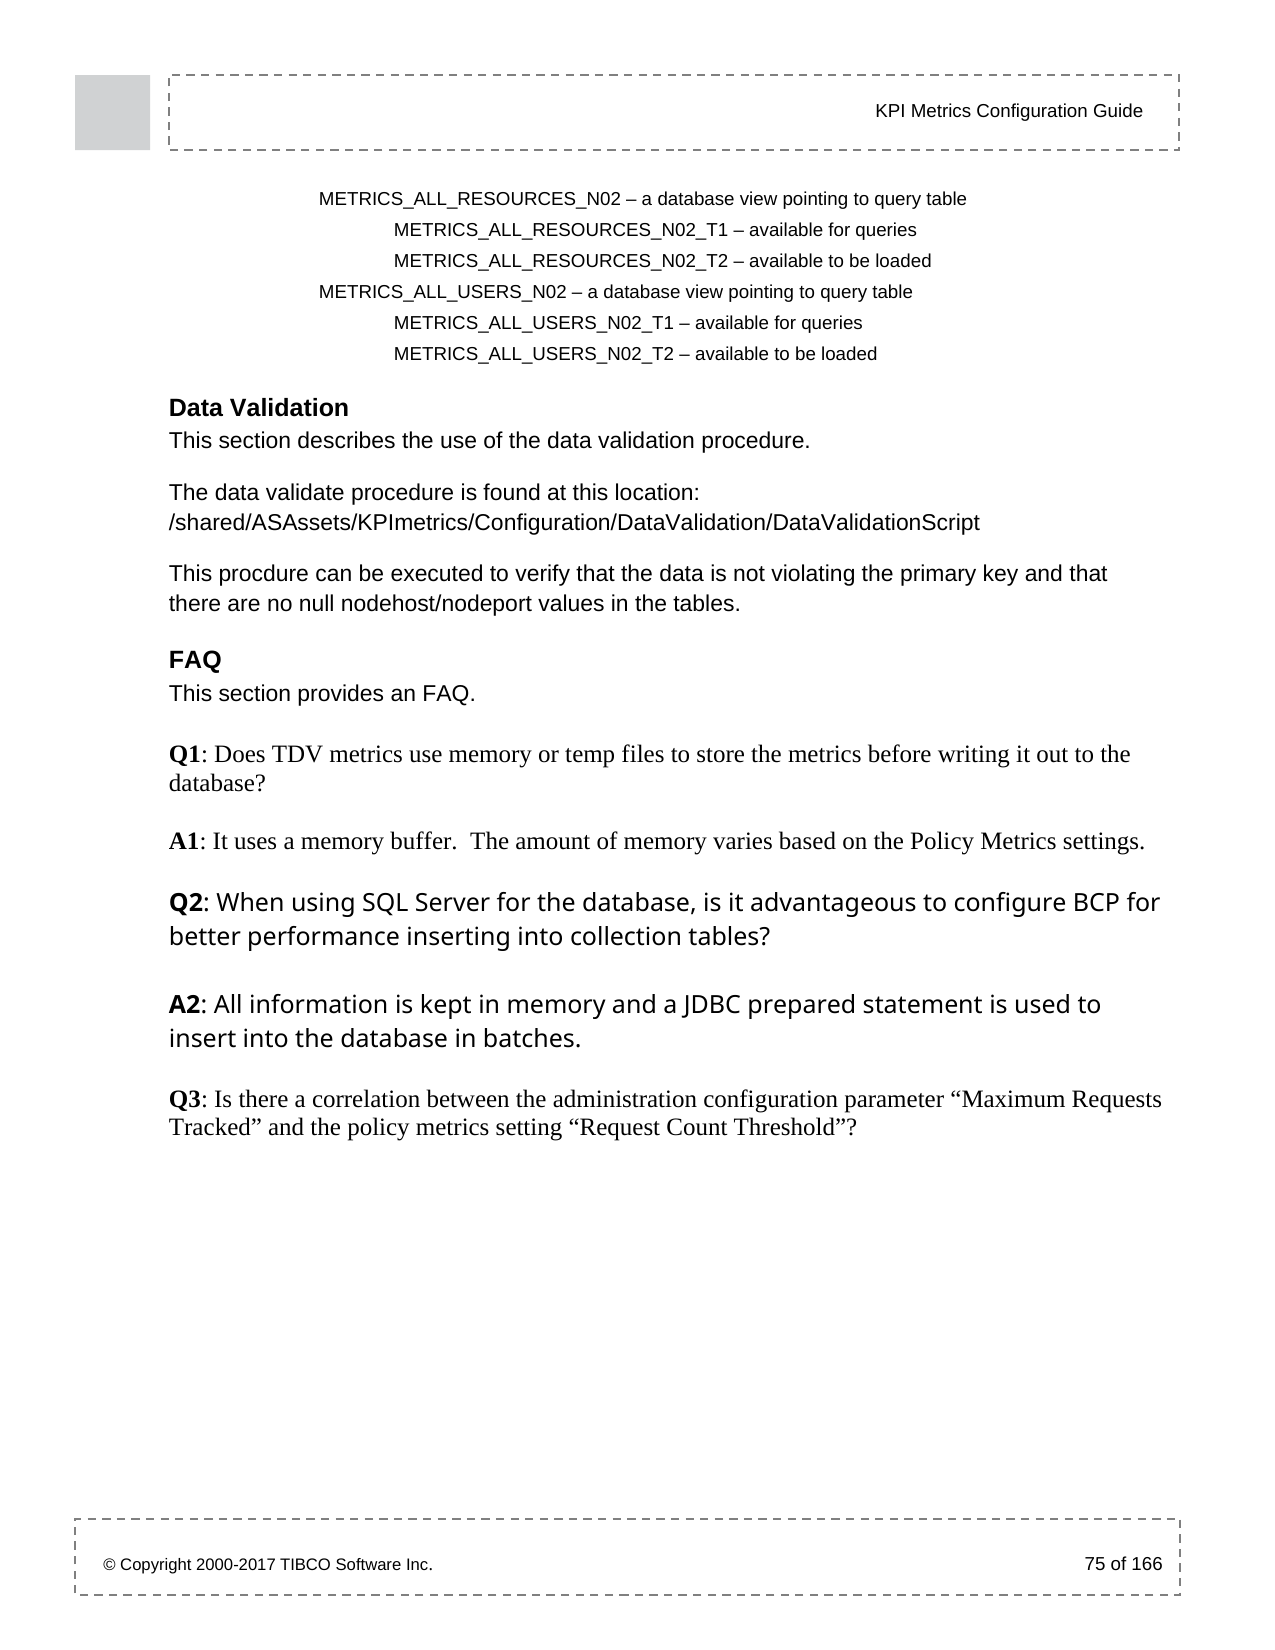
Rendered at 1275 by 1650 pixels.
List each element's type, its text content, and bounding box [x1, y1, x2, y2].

text METRICS_ALL_RESOURCES_N02_T1 – available for queries [394, 218, 1161, 240]
text This procdure can be executed to verify that the data is not violating the primary key and that there are no null nodehost/nodeport values in the tables. [169, 560, 1161, 616]
text Q2: When using SQL Server for the database, is it advantageous to configure BCP for better performance inserting into collection tables? [169, 884, 1162, 952]
text METRICS_ALL_RESOURCES_N02 – a database view pointing to query table [319, 187, 1161, 209]
text The data validate procedure is found at this location: /shared/ASAssets/KPImetrics/Configuration/DataValidation/DataValidationScript [169, 478, 1161, 535]
text Q3: Is there a correlation between the administration configuration parameter “Maximum Requests Tracked” and the policy metrics setting “Request Count Threshold”? [169, 1084, 1162, 1141]
text A2: All information is kept in memory and a JDBC prepared statement is used to insert into the database in batches. [169, 986, 1162, 1054]
text METRICS_ALL_USERS_N02_T1 – available for queries [394, 312, 1161, 333]
text METRICS_ALL_USERS_N02 – a database view pointing to query table [319, 281, 1161, 302]
text A1: It uses a memory buffer. The amount of memory varies based on the Policy Metrics settings. [169, 826, 1162, 855]
text This section describes the use of the data validation procedure. [169, 427, 1161, 454]
text Q1: Does TDV metrics use memory or temp files to store the metrics before writing it out to the database? [169, 739, 1162, 797]
text METRICS_ALL_RESOURCES_N02_T2 – available to be loaded [394, 249, 1161, 271]
text METRICS_ALL_USERS_N02_T2 – available to be loaded [394, 343, 1161, 364]
subtitle FAQ [169, 645, 1162, 674]
subtitle Data Validation [169, 392, 1162, 421]
text This section provides an FAQ. [169, 680, 1161, 707]
